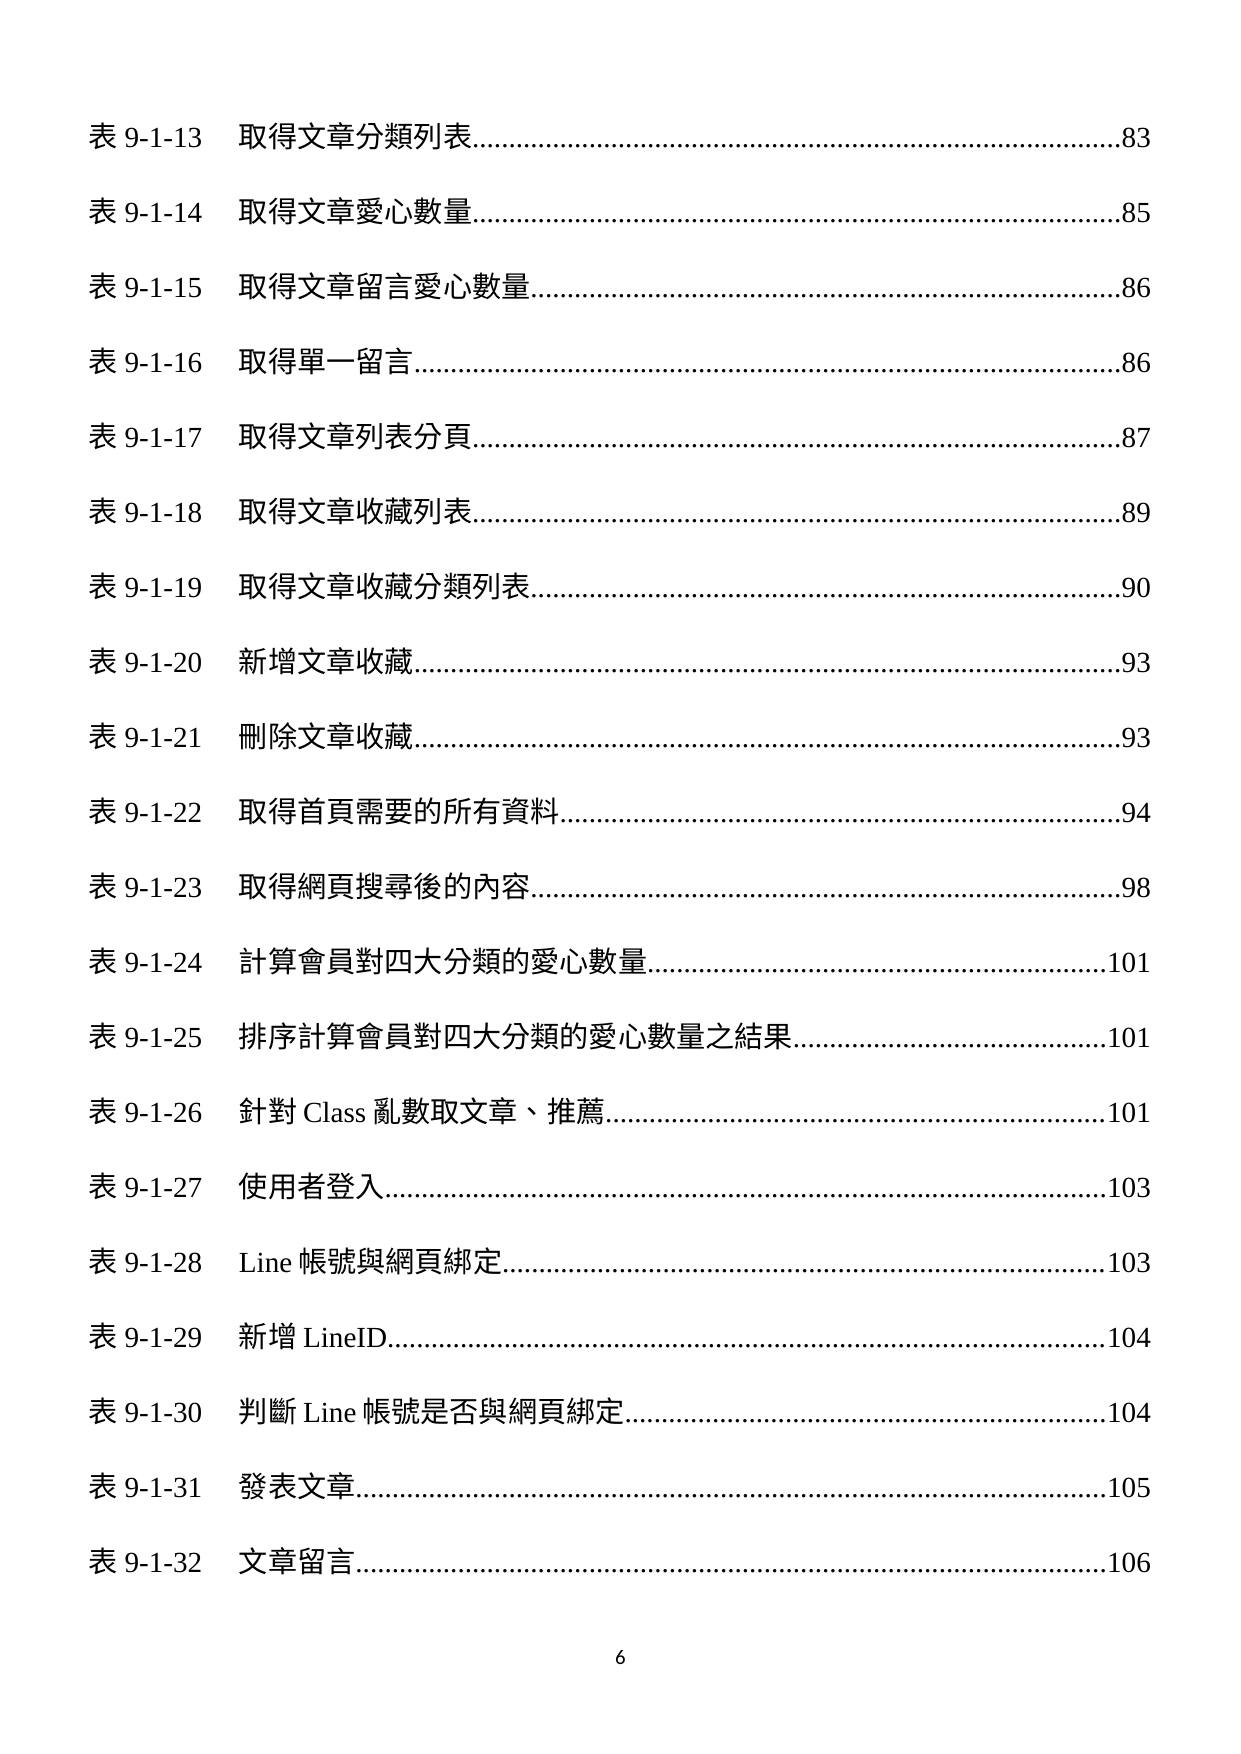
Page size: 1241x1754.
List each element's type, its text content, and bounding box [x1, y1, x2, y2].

text 表 9-1-22 取得首頁需要的所有資料 94 [89, 773, 1152, 848]
text 表 9-1-17 取得文章列表分頁 87 [89, 398, 1152, 473]
text 表 9-1-28 Line帳號與網頁綁定 103 [89, 1223, 1152, 1298]
text 表 9-1-23 取得網頁搜尋後的內容 98 [89, 848, 1152, 923]
text 表 9-1-14 取得文章愛心數量 85 [89, 173, 1152, 248]
text 表 9-1-18 取得文章收藏列表 89 [89, 473, 1152, 548]
text 表 9-1-20 新增文章收藏 93 [89, 623, 1152, 698]
text 表 9-1-29 新增LineID 104 [89, 1298, 1152, 1373]
text 表 9-1-16 取得單一留言 86 [89, 323, 1152, 398]
text 表 9-1-19 取得文章收藏分類列表 90 [89, 548, 1152, 623]
text 表 9-1-15 取得文章留言愛心數量 86 [89, 248, 1152, 323]
text 表 9-1-30 判斷Line帳號是否與網頁綁定 104 [89, 1373, 1152, 1448]
text 表 9-1-27 使用者登入 103 [89, 1148, 1152, 1223]
text 表 9-1-13 取得文章分類列表 83 [89, 98, 1152, 173]
text 表 9-1-24 計算會員對四大分類的愛心數量 101 [89, 923, 1152, 998]
text 表 9-1-32 文章留言 106 [89, 1523, 1152, 1598]
text 表 9-1-21 刪除文章收藏 93 [89, 698, 1152, 773]
text 表 9-1-26 針對Class亂數取文章、推薦 101 [89, 1073, 1152, 1148]
text 表 9-1-25 排序計算會員對四大分類的愛心數量之結果 101 [89, 998, 1152, 1073]
text 表 9-1-31 發表文章 105 [89, 1448, 1152, 1523]
